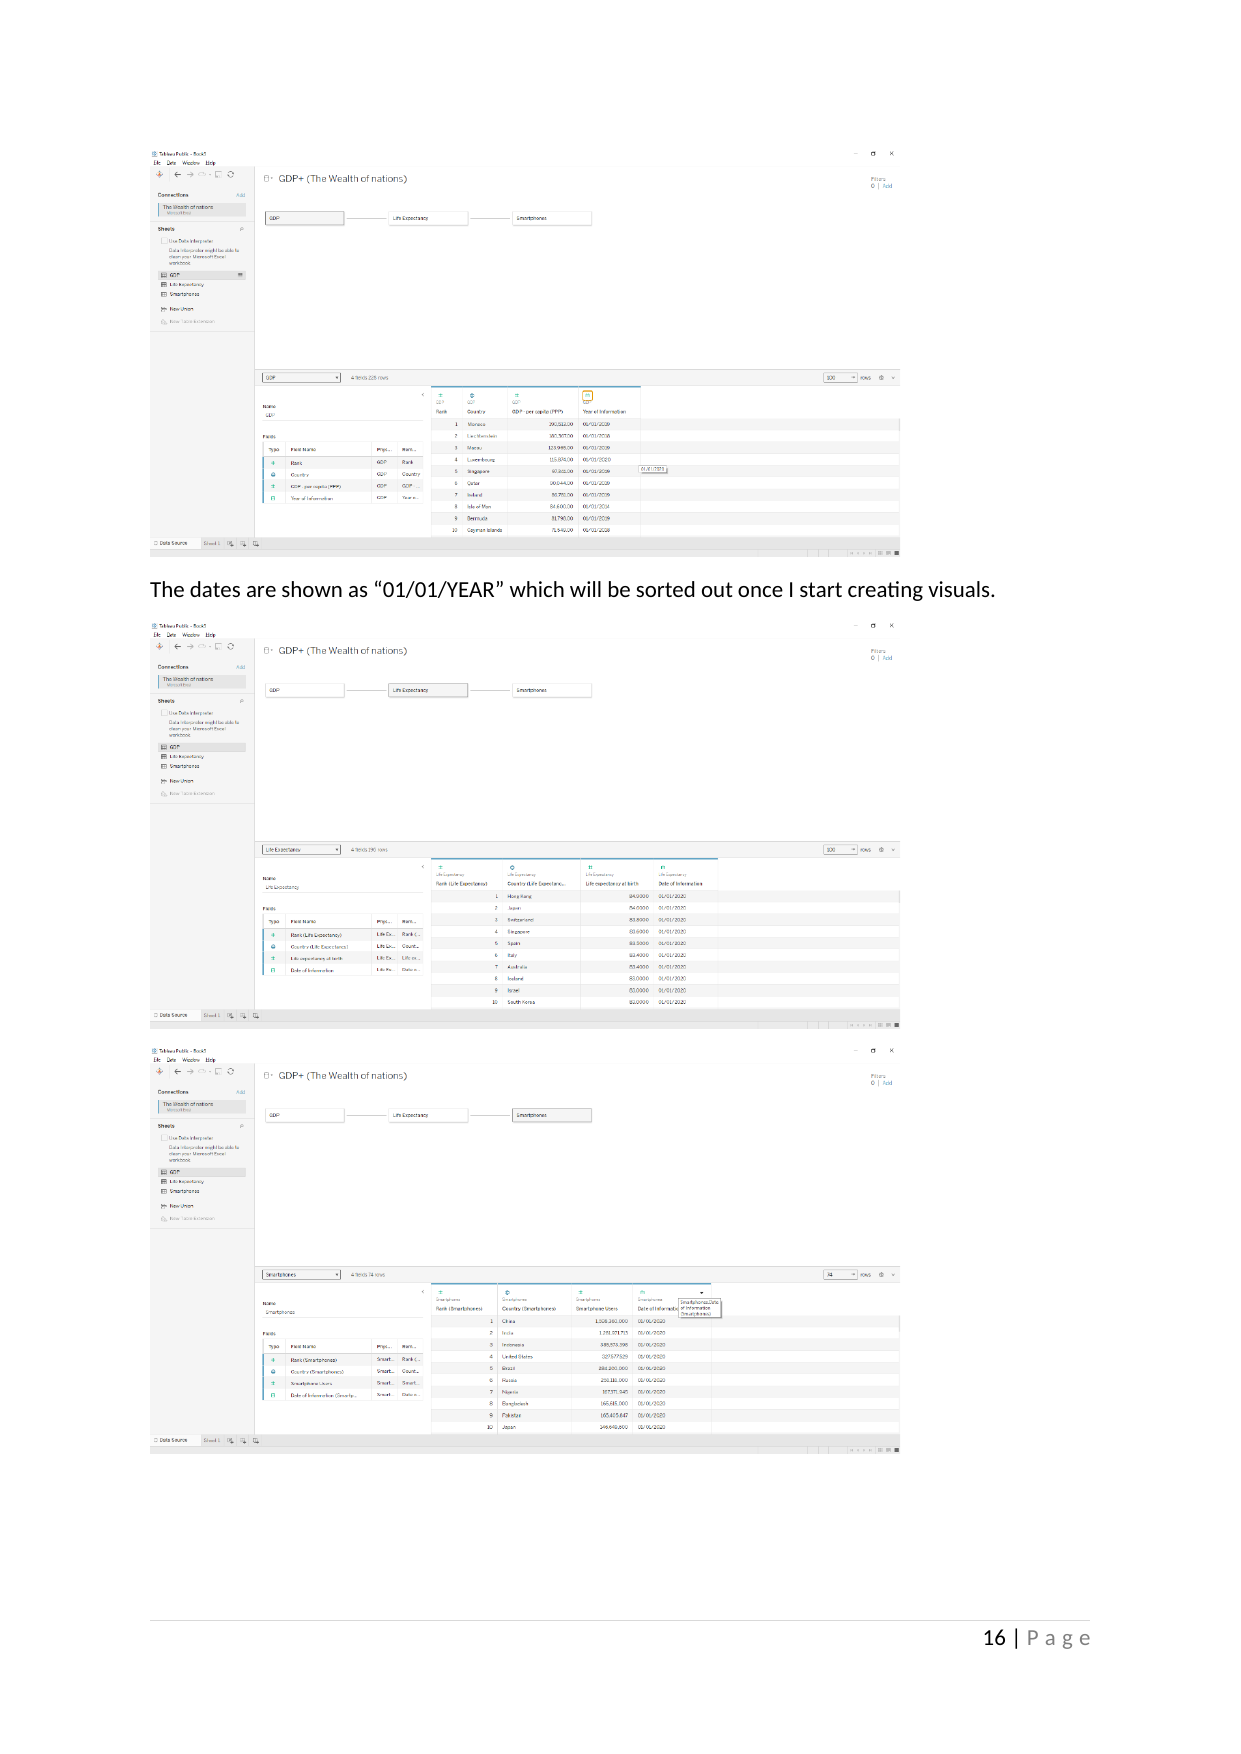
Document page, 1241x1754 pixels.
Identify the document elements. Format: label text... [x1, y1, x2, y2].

text The dates are shown as “01/01/YEAR” which will be sorted out once I start creating visuals. [150, 575, 1090, 603]
picture [150, 1047, 901, 1454]
picture [150, 622, 901, 1029]
picture [150, 150, 901, 557]
